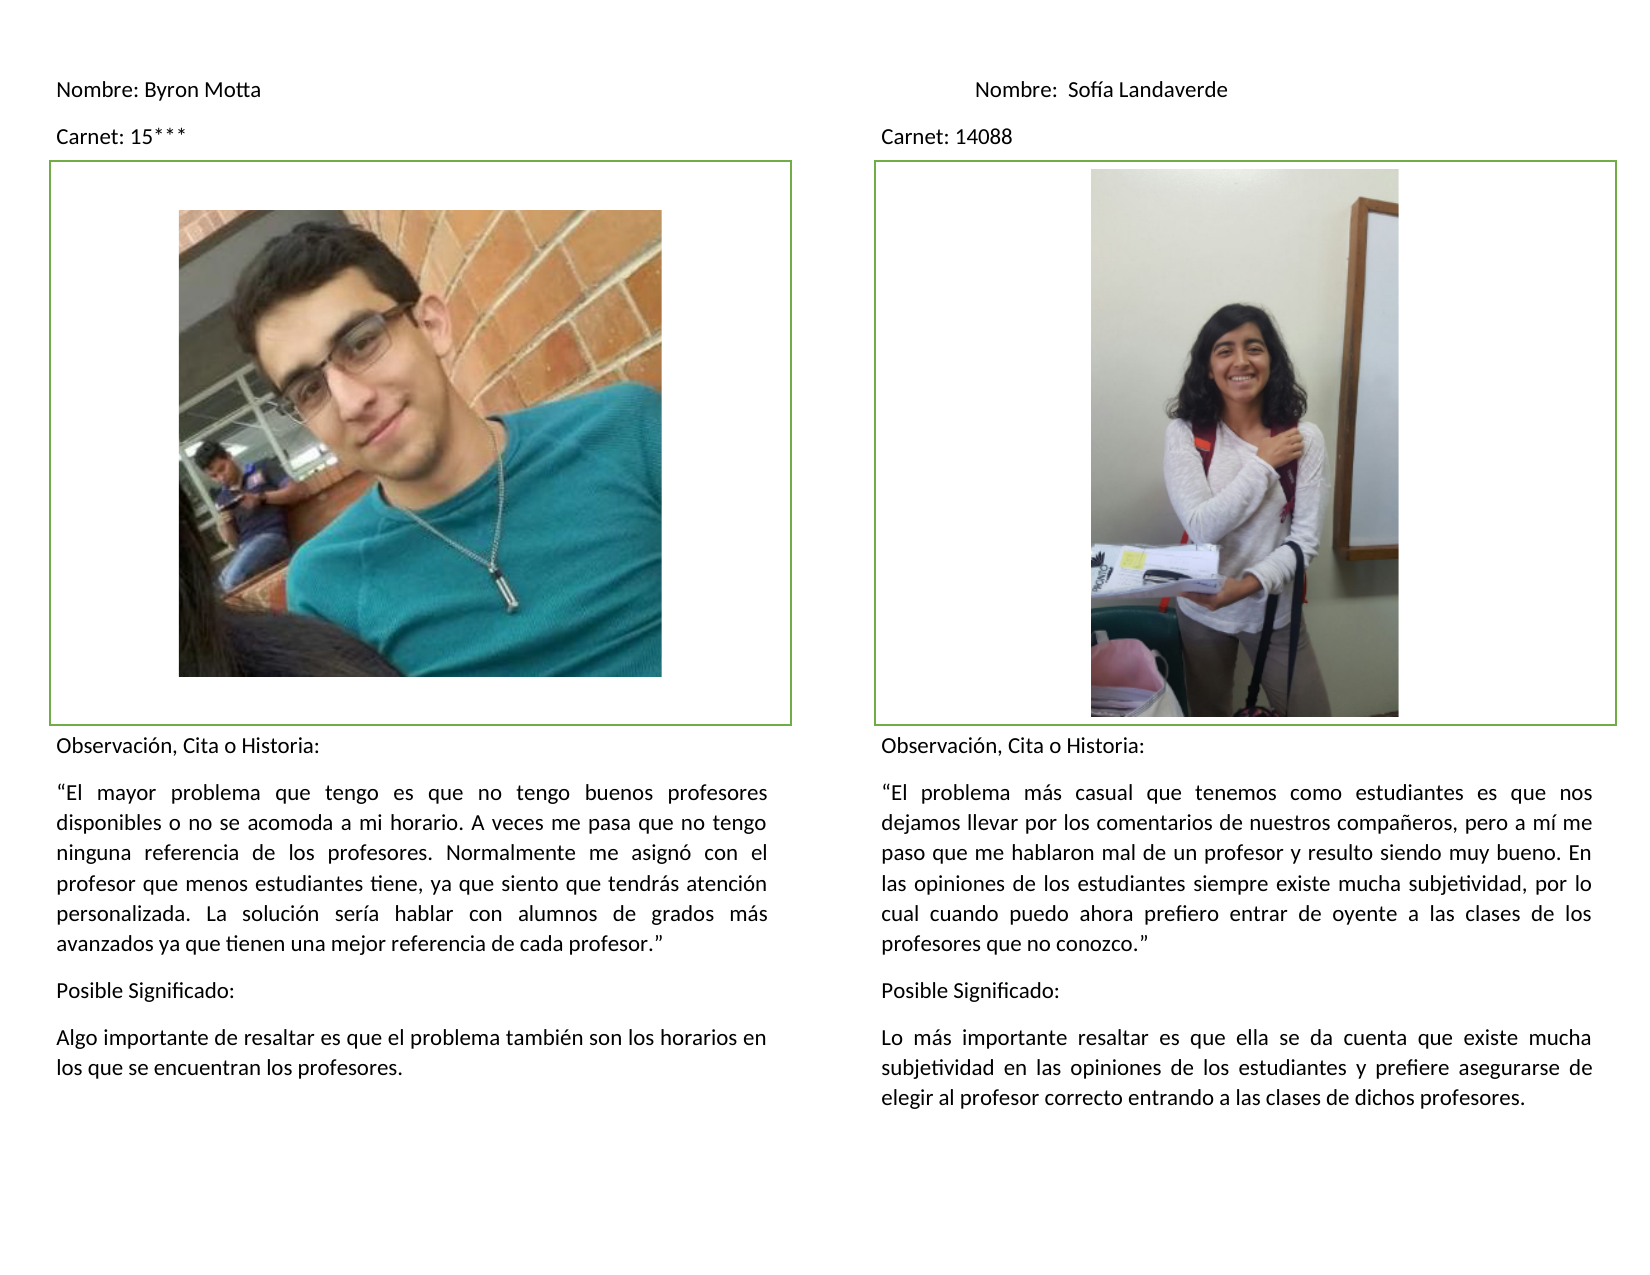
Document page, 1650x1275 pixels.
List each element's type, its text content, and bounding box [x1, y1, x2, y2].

text Observación, Cita o Historia: [56, 731, 769, 759]
text Posible Significado: [881, 976, 1594, 1004]
picture [1091, 169, 1400, 717]
text Carnet: 15*** [56, 122, 769, 150]
text Lo más importante resaltar es que ella se da cuenta que existe mucha subjetividad en las opiniones de los estudiantes y prefiere asegurarse de elegir al profesor correcto entrando a las clases de dichos profesores. [881, 1023, 1594, 1111]
text Observación, Cita o Historia: [881, 731, 1594, 759]
text Carnet: 14088 [881, 122, 1594, 150]
text Algo importante de resaltar es que el problema también son los horarios en los que se encuentran los profesores. [56, 1023, 769, 1081]
text “El problema más casual que tenemos como estudiantes es que nos dejamos llevar por los comentarios de nuestros compañeros, pero a mí me paso que me hablaron mal de un profesor y resulto siendo muy bueno. En las opiniones de los estudiantes siempre existe mucha subjetividad, por lo cual cuando puedo ahora prefiero entrar de oyente a las clases de los profesores que no conozco.” [881, 778, 1594, 957]
text Posible Significado: [56, 976, 769, 1004]
text Nombre: Sofía Landaverde [975, 75, 1594, 103]
text “El mayor problema que tengo es que no tengo buenos profesores disponibles o no se acomoda a mi horario. A veces me pasa que no tengo ninguna referencia de los profesores. Normalmente me asignó con el profesor que menos estudiantes tiene, ya que siento que tendrás atención personalizada. La solución sería hablar con alumnos de grados más avanzados ya que tienen una mejor referencia de cada profesor.” [56, 778, 769, 957]
text Nombre: Byron Motta [56, 75, 769, 103]
